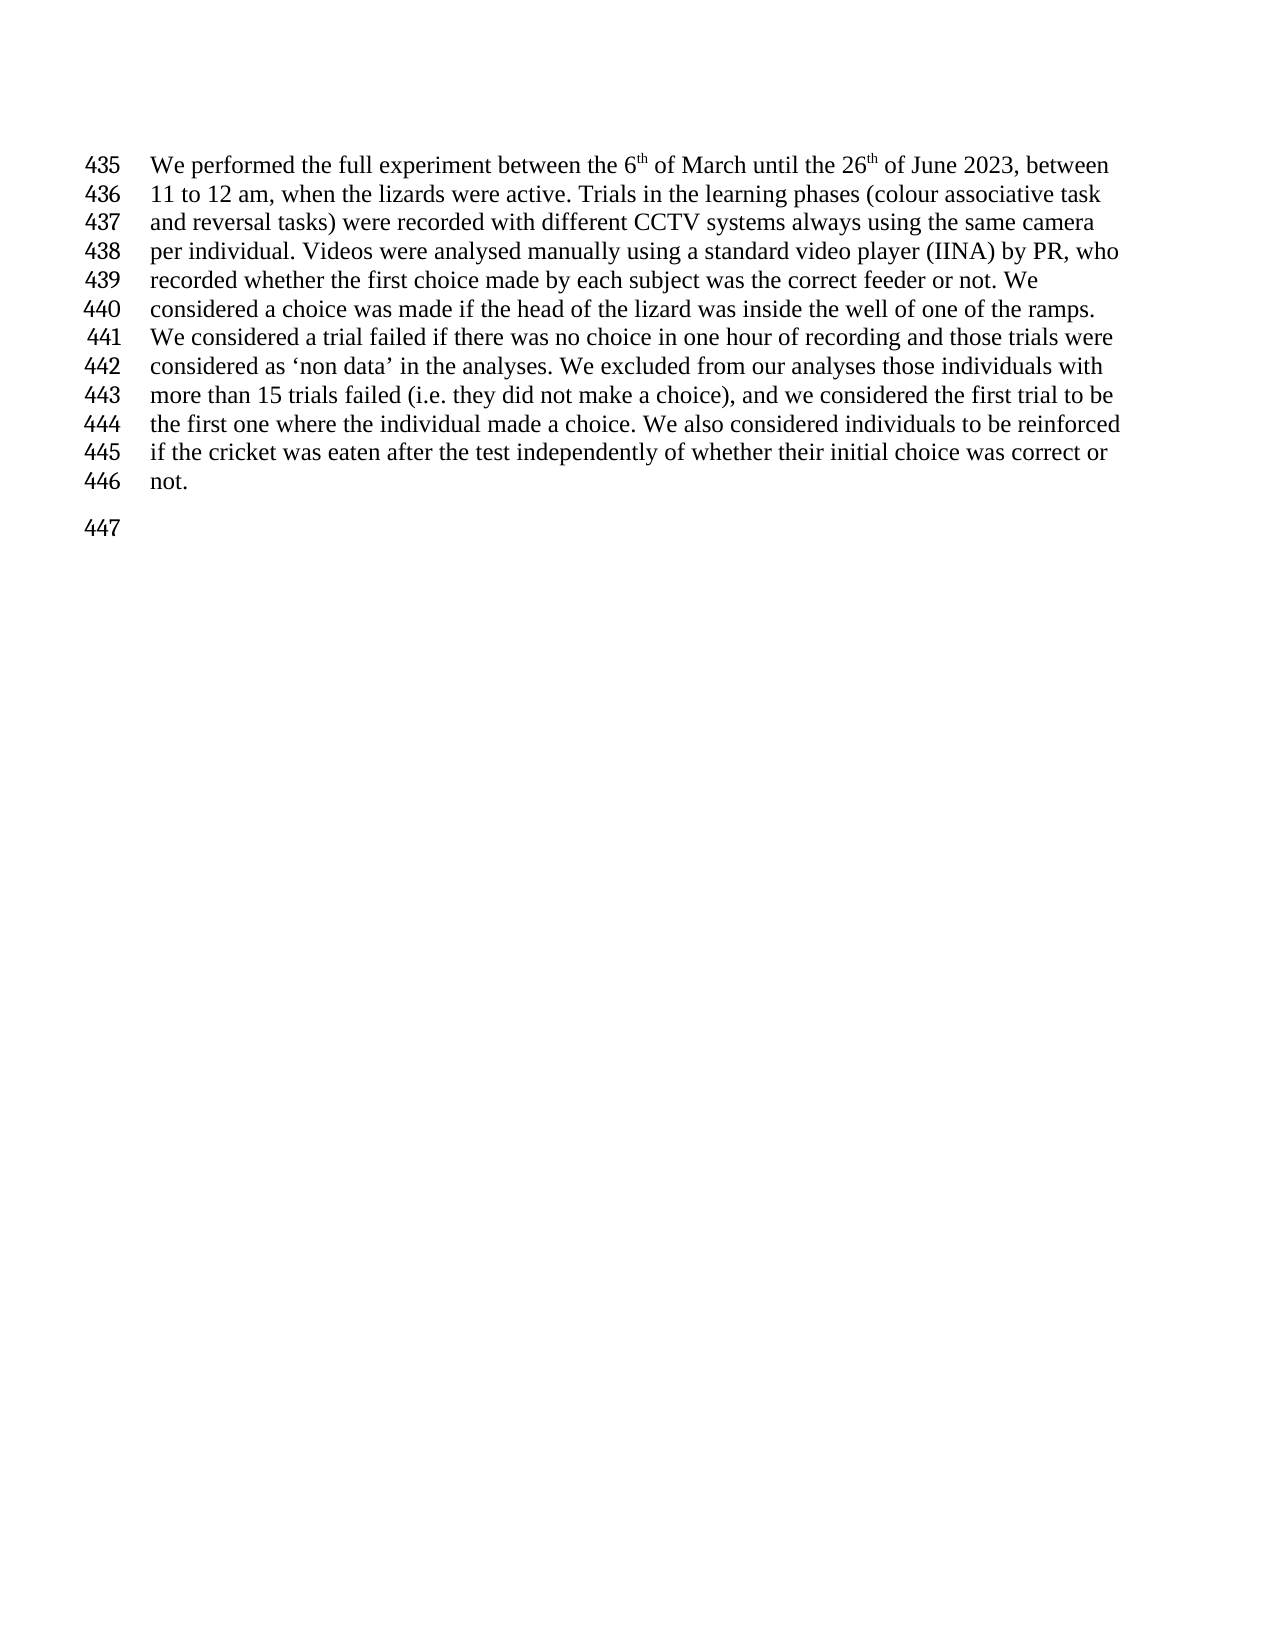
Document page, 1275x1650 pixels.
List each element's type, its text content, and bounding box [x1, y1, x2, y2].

text We performed the full experiment between the 6th of March until the 26th of June 2023, between 11 to 12 am, when the lizards were active. Trials in the learning phases (colour associative task and reversal tasks) were recorded with different CCTV systems always using the same camera per individual. Videos were analysed manually using a standard video player (IINA) by PR, who recorded whether the first choice made by each subject was the correct feeder or not. We considered a choice was made if the head of the lizard was inside the well of one of the ramps. We considered a trial failed if there was no choice in one hour of recording and those trials were considered as ‘non data’ in the analyses. We excluded from our analyses those individuals with more than 15 trials failed (i.e. they did not make a choice), and we considered the first trial to be the first one where the individual made a choice. We also considered individuals to be reinforced if the cricket was eaten after the test independently of whether their initial choice was correct or not. [150, 150, 1125, 495]
